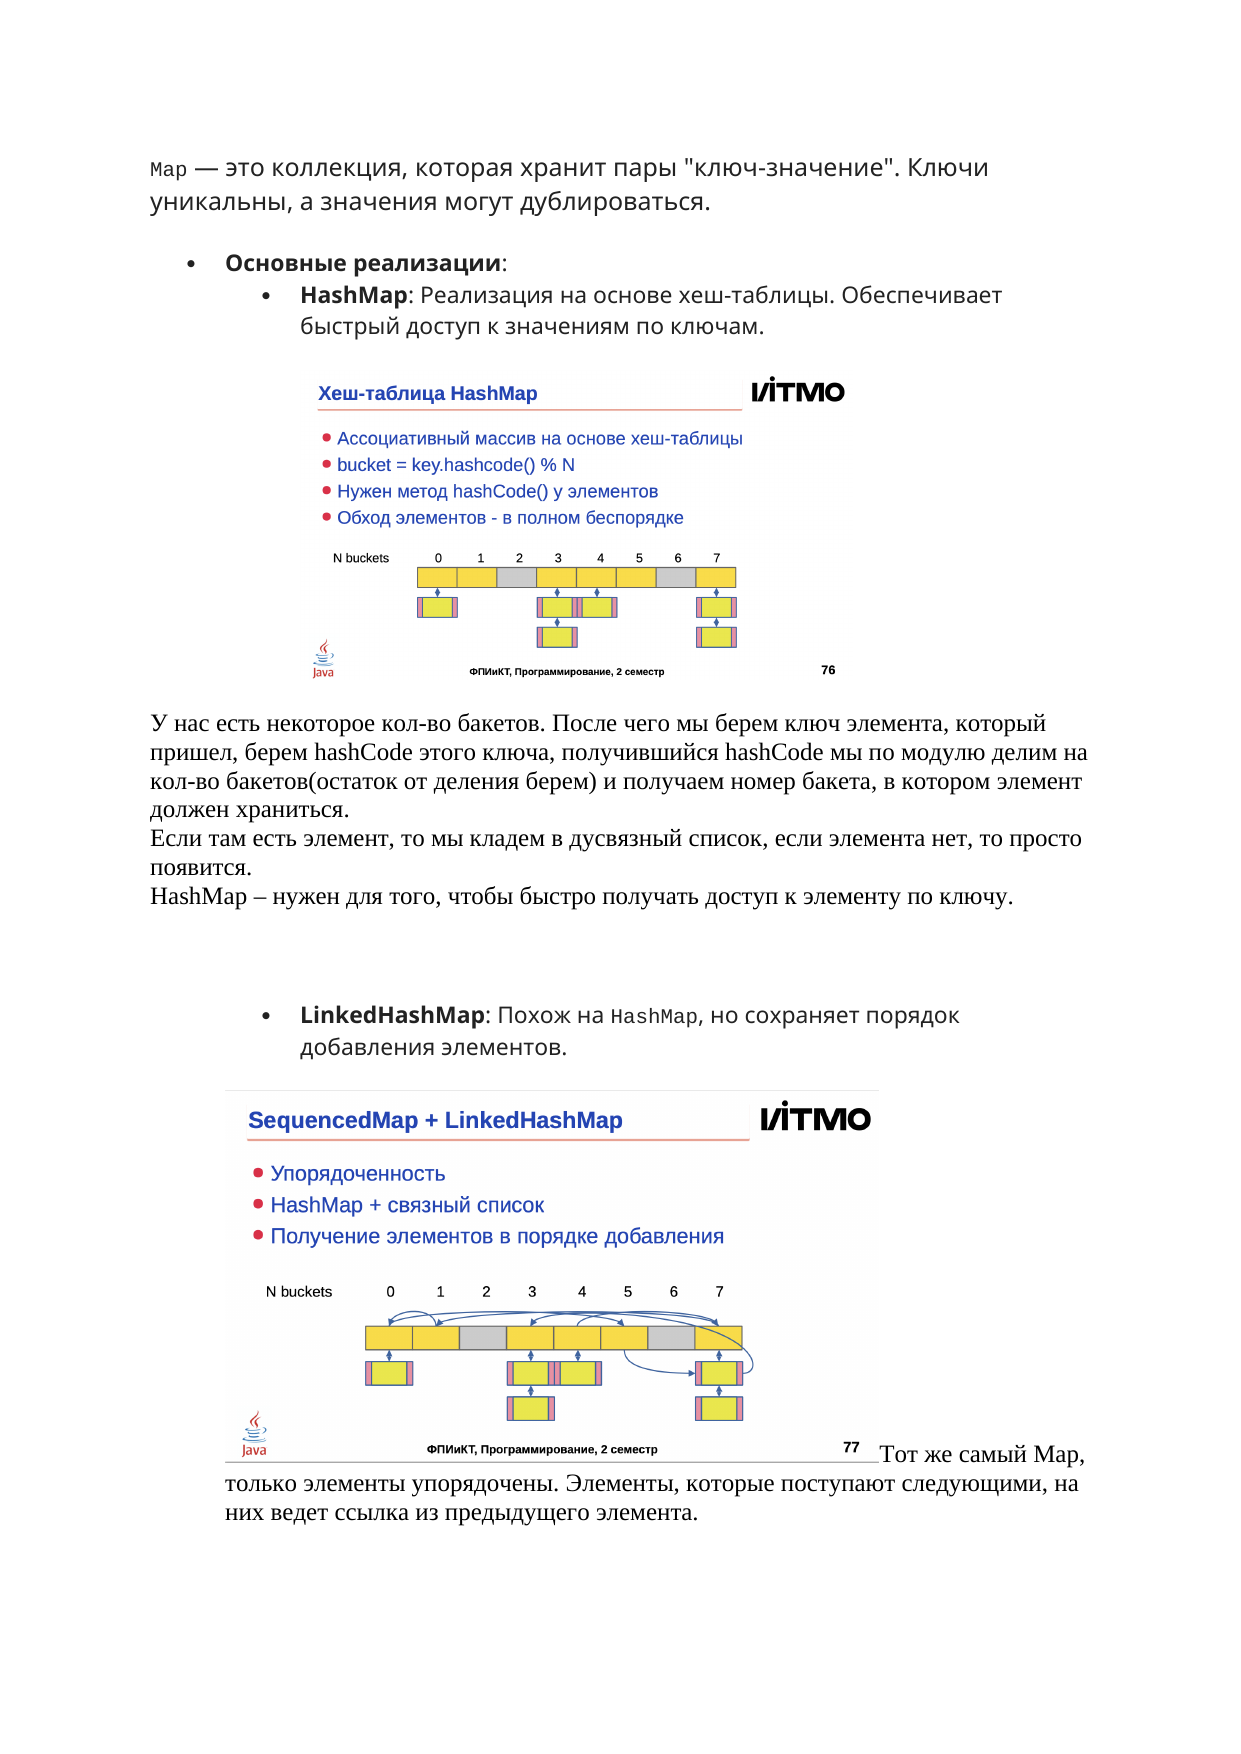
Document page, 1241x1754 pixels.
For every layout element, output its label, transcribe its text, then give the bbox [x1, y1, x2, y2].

list LinkedHashMap: Похож на HashMap, но сохраняет порядок добавления элементов. [262, 999, 1090, 1062]
list HashMap: Реализация на основе хеш-таблицы. Обеспечивает быстрый доступ к значениям по ключам. [262, 278, 1090, 341]
text Map — это коллекция, которая хранит пары "ключ-значение". Ключи уникальны, а значения могут дублироваться. [150, 150, 1090, 218]
picture [225, 1090, 879, 1463]
picture [300, 370, 853, 680]
text Если там есть элемент, то мы кладем в дусвязный список, если элемента нет, то просто появится. [150, 823, 1090, 881]
list Основные реализации: [187, 247, 1090, 278]
text У нас есть некоторое кол-во бакетов. После чего мы берем ключ элемента, который пришел, берем hashCode этого ключа, получившийся hashCode мы по модулю делим на кол-во бакетов(остаток от деления берем) и получаем номер бакета, в котором элемент должен храниться. [150, 708, 1090, 823]
text HashMap – нужен для того, чтобы быстро получать доступ к элементу по ключу. [150, 881, 1090, 909]
